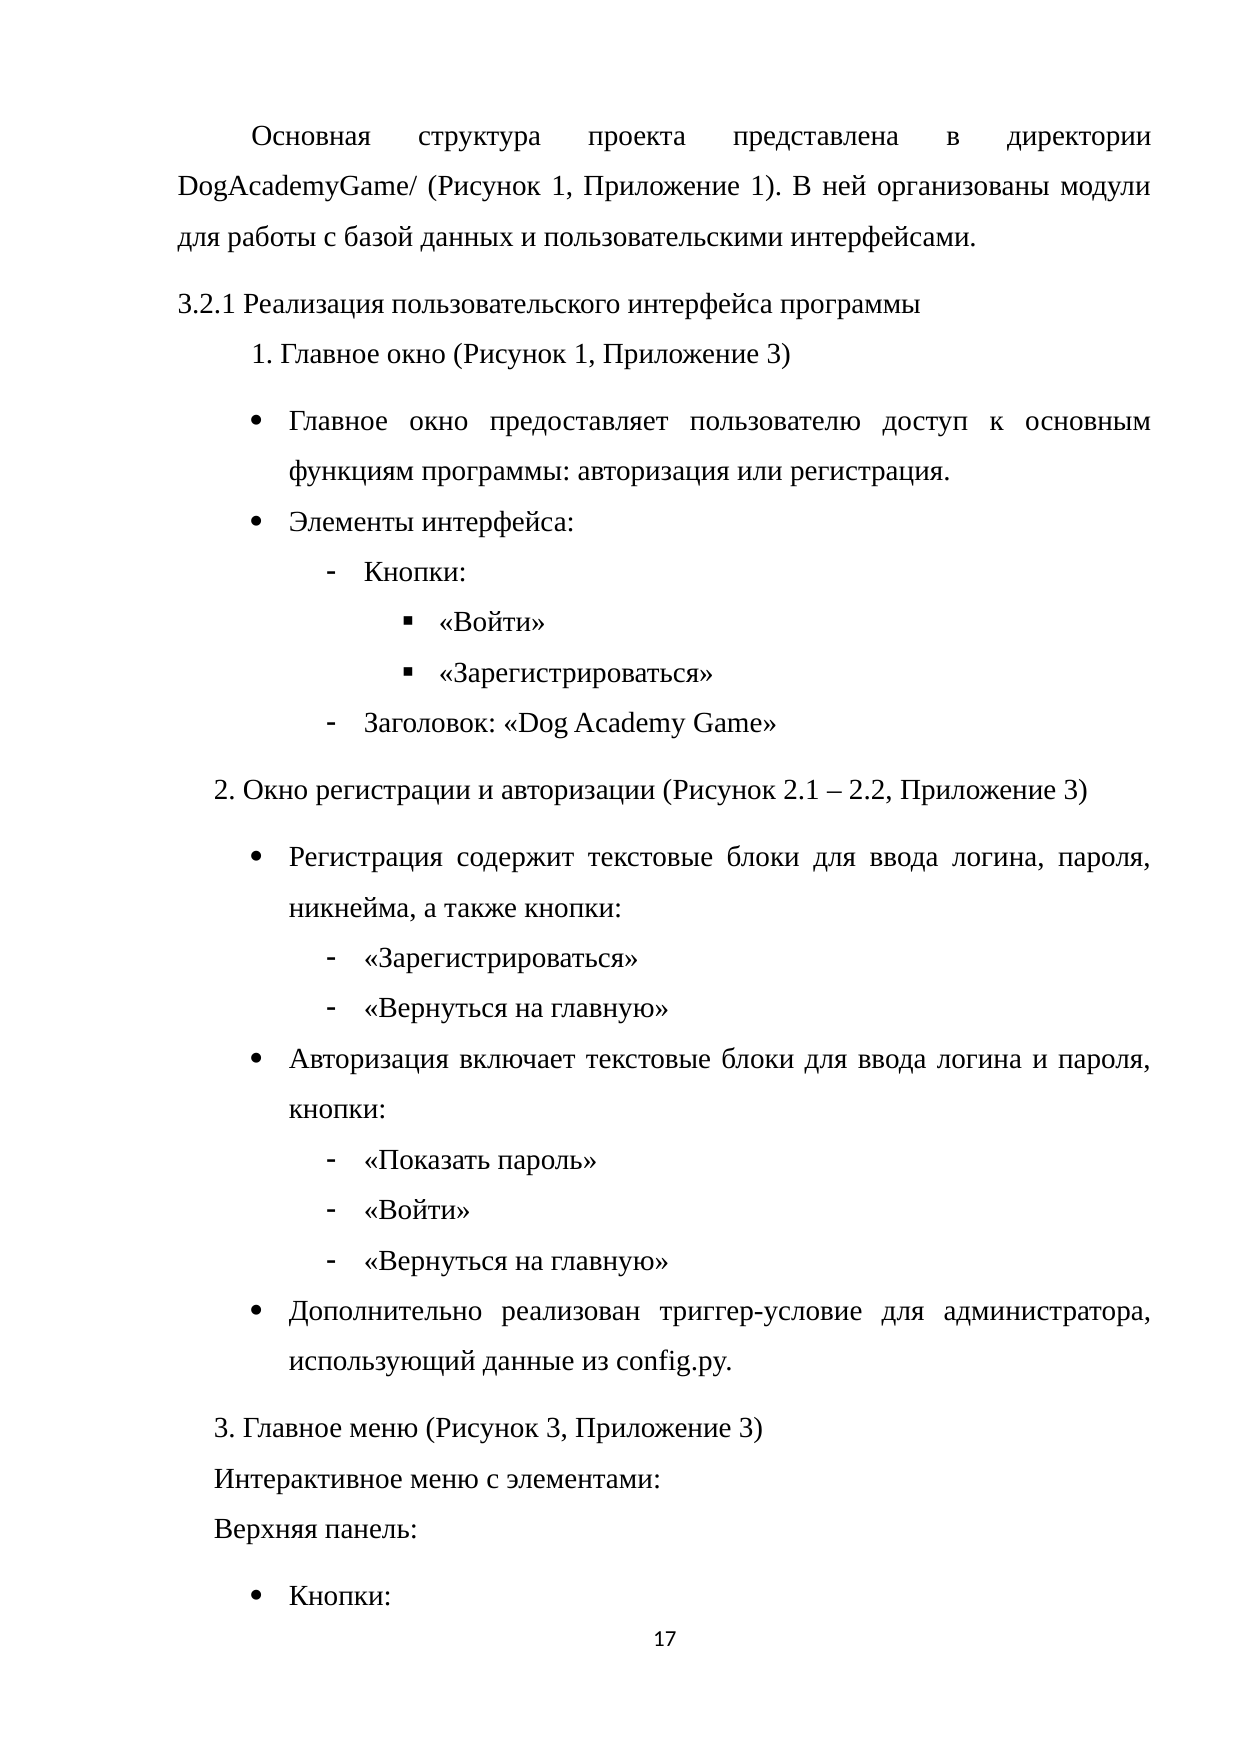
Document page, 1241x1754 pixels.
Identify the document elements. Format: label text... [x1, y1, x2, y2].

list Кнопки: [251, 1578, 1152, 1612]
list Авторизация включает текстовые блоки для ввода логина и пароля, кнопки: [251, 1041, 1152, 1125]
text Верхняя панель: [213, 1511, 1152, 1544]
list «Войти» [401, 604, 1152, 638]
list «Войти» [326, 1192, 1152, 1226]
text Основная структура проекта представлена в директории DogAcademyGame/ (Рисунок 1, Приложение 1). В ней организованы модули для работы с базой данных и пользовательскими интерфейсами. [177, 118, 1152, 252]
list «Зарегистрироваться» [401, 655, 1152, 689]
text 2. Окно регистрации и авторизации (Рисунок 2.1 – 2.2, Приложение 3) [213, 772, 1152, 806]
text Интерактивное меню с элементами: [213, 1461, 1152, 1494]
list Регистрация содержит текстовые блоки для ввода логина, пароля, никнейма, а также кнопки: [251, 839, 1152, 923]
list Заголовок: «Dog Academy Game» [326, 705, 1152, 739]
list Элементы интерфейса: [251, 504, 1152, 537]
subtitle 3.2.1 Реализация пользовательского интерфейса программы [177, 286, 1152, 319]
text 3. Главное меню (Рисунок 3, Приложение 3) [213, 1410, 1152, 1444]
list Кнопки: [326, 554, 1152, 588]
list Главное окно предоставляет пользователю доступ к основным функциям программы: авторизация или регистрация. [251, 403, 1152, 487]
list «Показать пароль» [326, 1142, 1152, 1175]
list «Вернуться на главную» [326, 1243, 1152, 1276]
list Дополнительно реализован триггер-условие для администратора, использующий данные из config.py. [251, 1293, 1152, 1377]
list «Вернуться на главную» [326, 991, 1152, 1024]
list «Зарегистрироваться» [326, 940, 1152, 974]
text 1. Главное окно (Рисунок 1, Приложение 3) [177, 336, 1152, 369]
